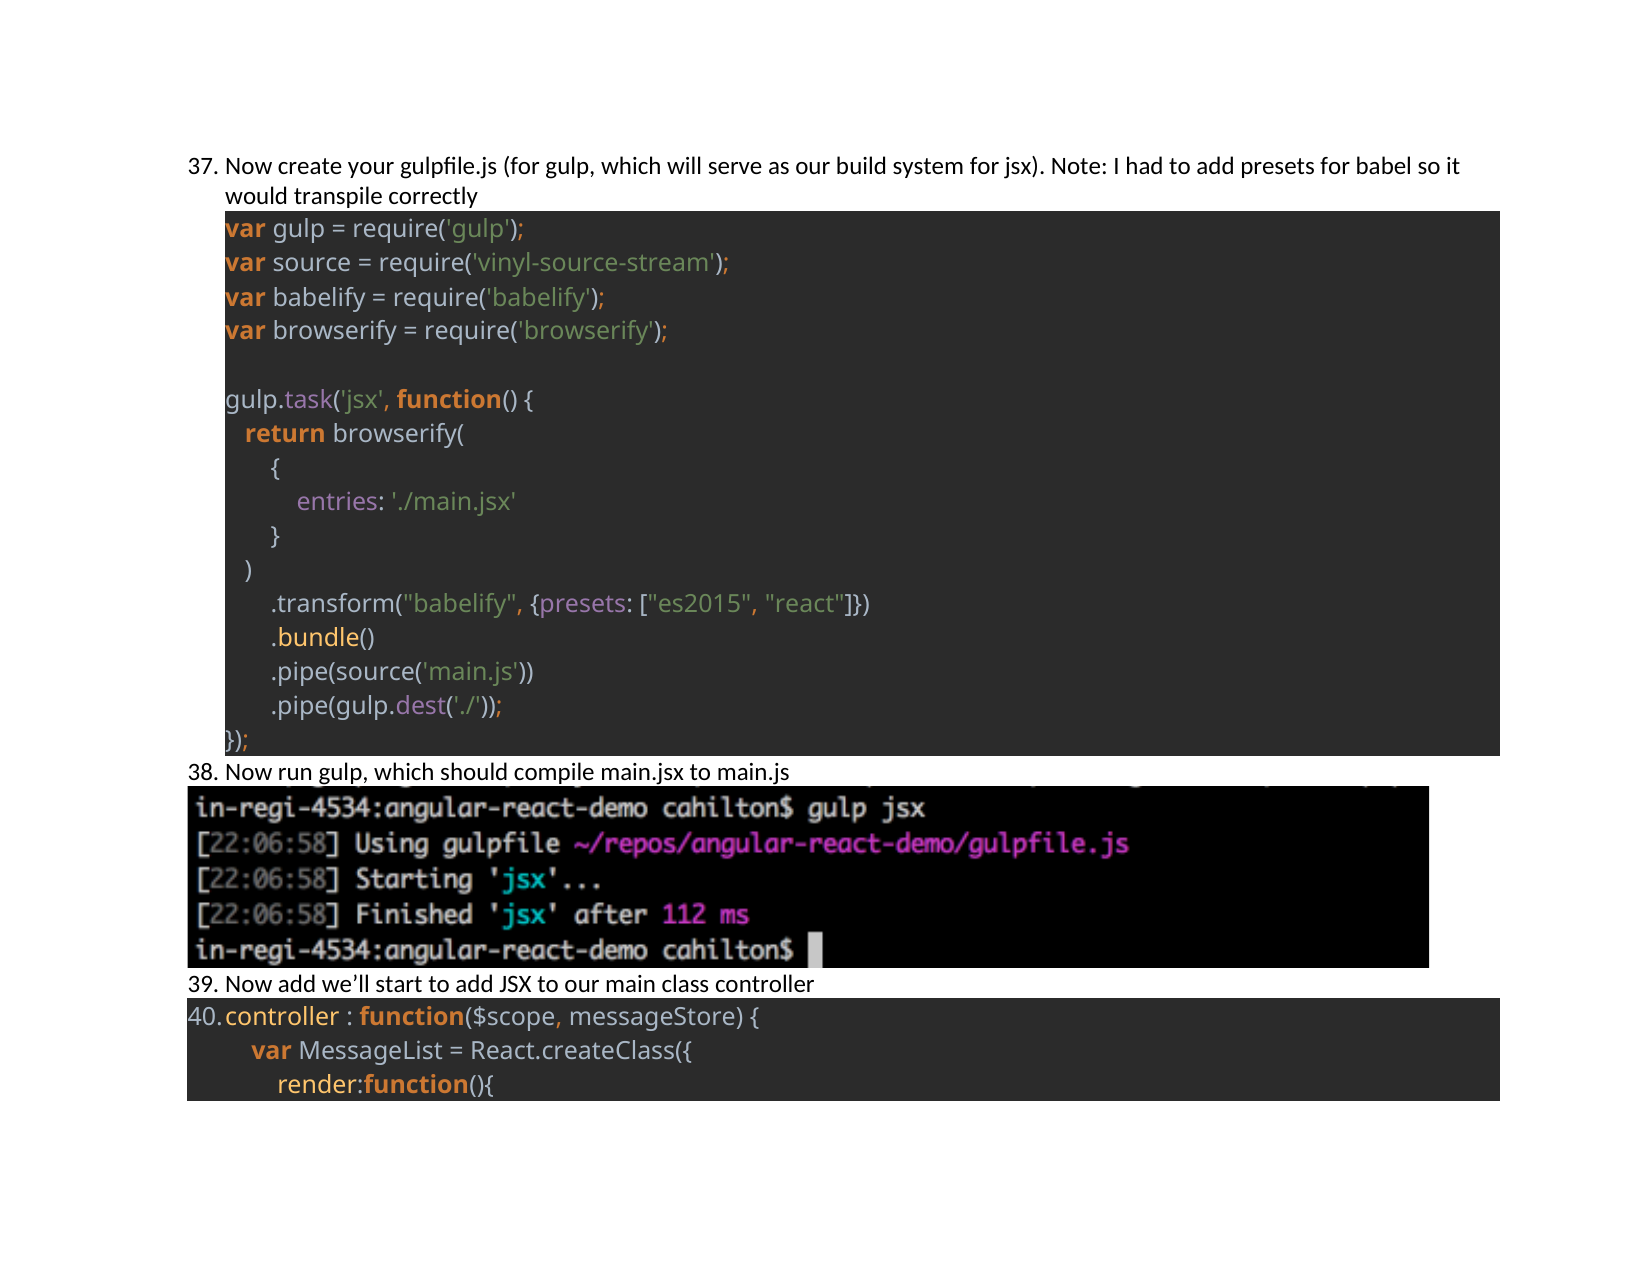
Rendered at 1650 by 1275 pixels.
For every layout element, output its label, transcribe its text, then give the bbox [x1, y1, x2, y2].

text var gulp = require('gulp'); var source = require('vinyl-source-stream'); var babelify = require('babelify'); var browserify = require('browserify'); gulp.task('jsx', function() { return browserify( { entries: './main.jsx' } ) .transform("babelify", {presets: ["es2015", "react"]}) .bundle() .pipe(source('main.js')) .pipe(gulp.dest('./')); }); [225, 211, 1500, 756]
list Now run gulp, which should compile main.jsx to main.js [187, 756, 1500, 787]
list Now create your gulpfile.js (for gulp, which will serve as our build system for jsx). Note: I had to add presets for babel so it would transpile correctly [187, 150, 1500, 211]
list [187, 998, 1500, 1101]
picture [187, 786, 1430, 968]
list Now add we’ll start to add JSX to our main class controller [187, 968, 1500, 998]
